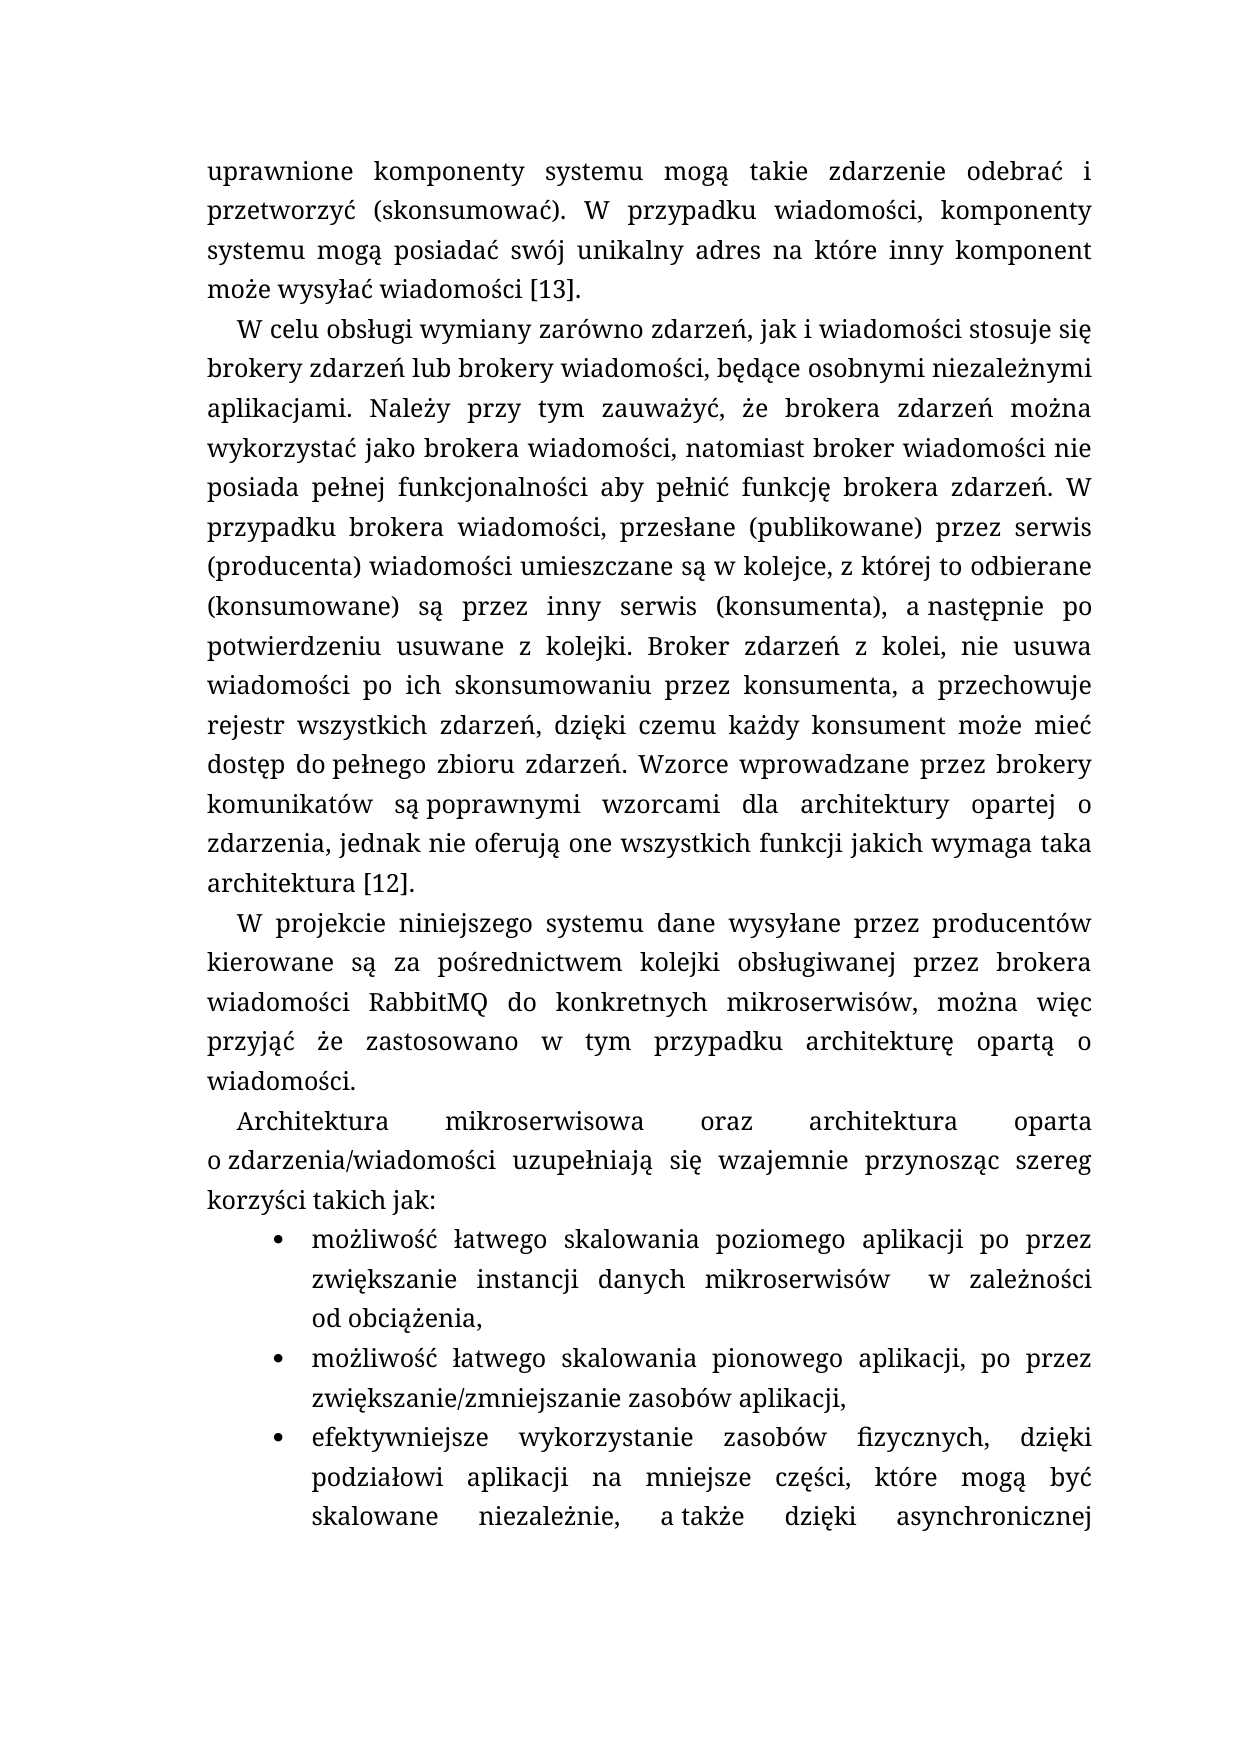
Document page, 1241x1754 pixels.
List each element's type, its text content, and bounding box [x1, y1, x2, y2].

list możliwość łatwego skalowania pionowego aplikacji, po przez zwiększanie/zmniejszanie zasobów aplikacji, [274, 1335, 1092, 1414]
text W projekcie niniejszego systemu dane wysyłane przez producentów kierowane są za pośrednictwem kolejki obsługiwanej przez brokera wiadomości RabbitMQ do konkretnych mikroserwisów, można więc przyjąć że zastosowano w tym przypadku architekturę opartą o wiadomości. [207, 900, 1092, 1098]
list możliwość łatwego skalowania poziomego aplikacji po przez zwiększanie instancji danych mikroserwisów w zależności od obciążenia, [274, 1216, 1092, 1335]
text Architektura mikroserwisowa oraz architektura oparta o zdarzenia/wiadomości uzupełniają się wzajemnie przynosząc szereg korzyści takich jak: [207, 1098, 1092, 1216]
text W celu obsługi wymiany zarówno zdarzeń, jak i wiadomości stosuje się brokery zdarzeń lub brokery wiadomości, będące osobnymi niezależnymi aplikacjami. Należy przy tym zauważyć, że brokera zdarzeń można wykorzystać jako brokera wiadomości, natomiast broker wiadomości nie posiada pełnej funkcjonalności aby pełnić funkcję brokera zdarzeń. W przypadku brokera wiadomości, przesłane (publikowane) przez serwis (producenta) wiadomości umieszczane są w kolejce, z której to odbierane (konsumowane) są przez inny serwis (konsumenta), a następnie po potwierdzeniu usuwane z kolejki. Broker zdarzeń z kolei, nie usuwa wiadomości po ich skonsumowaniu przez konsumenta, a przechowuje rejestr wszystkich zdarzeń, dzięki czemu każdy konsument może mieć dostęp do pełnego zbioru zdarzeń. Wzorce wprowadzane przez brokery komunikatów są poprawnymi wzorcami dla architektury opartej o zdarzenia, jednak nie oferują one wszystkich funkcji jakich wymaga taka architektura. [207, 306, 1092, 900]
